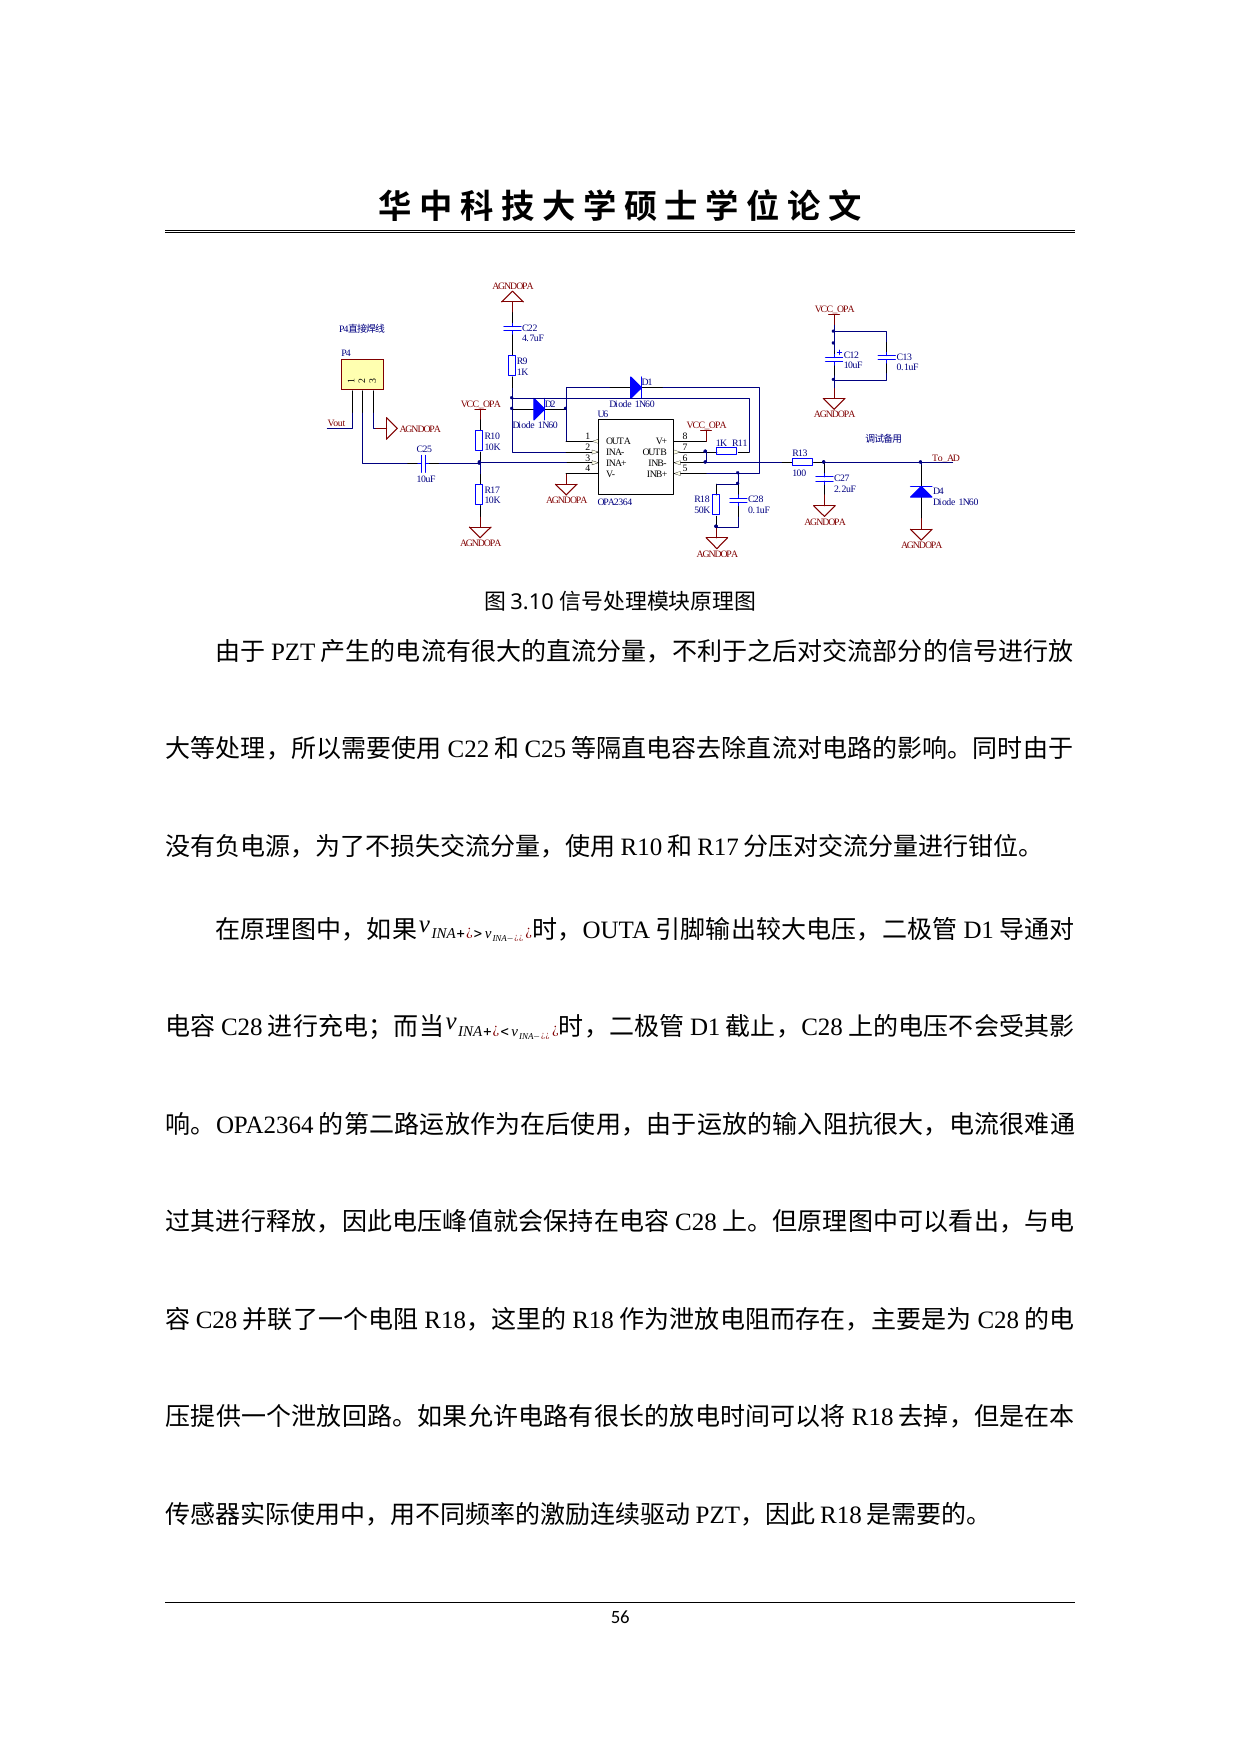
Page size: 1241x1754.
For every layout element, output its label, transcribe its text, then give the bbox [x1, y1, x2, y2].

text 图3.10 信号处理模块原理图 [165, 584, 1075, 617]
text 在原理图中，如果时，OUTA引脚输出较大电压，二极管D1导通对电容C28进行充电；而当时，二极管D1截止，C28上的电压不会受其影响。OPA2364的第二路运放作为在后使用，由于运放的输入阻抗很大，电流很难通过其进行释放，因此电压峰值就会保持在电容C28上。但原理图中可以看出，与电容C28并联了一个电阻R18，这里的R18作为泄放电阻而存在，主要是为C28的电压提供一个泄放回路。如果允许电路有很长的放电时间可以将R18去掉，但是在本传感器实际使用中，用不同频率的激励连续驱动PZT，因此R18是需要的。 [165, 895, 1075, 1545]
text 由于PZT产生的电流有很大的直流分量，不利于之后对交流部分的信号进行放大等处理，所以需要使用C22和C25等隔直电容去除直流对电路的影响。同时由于没有负电源，为了不损失交流分量，使用R10和R17分压对交流分量进行钳位。 [165, 617, 1075, 877]
